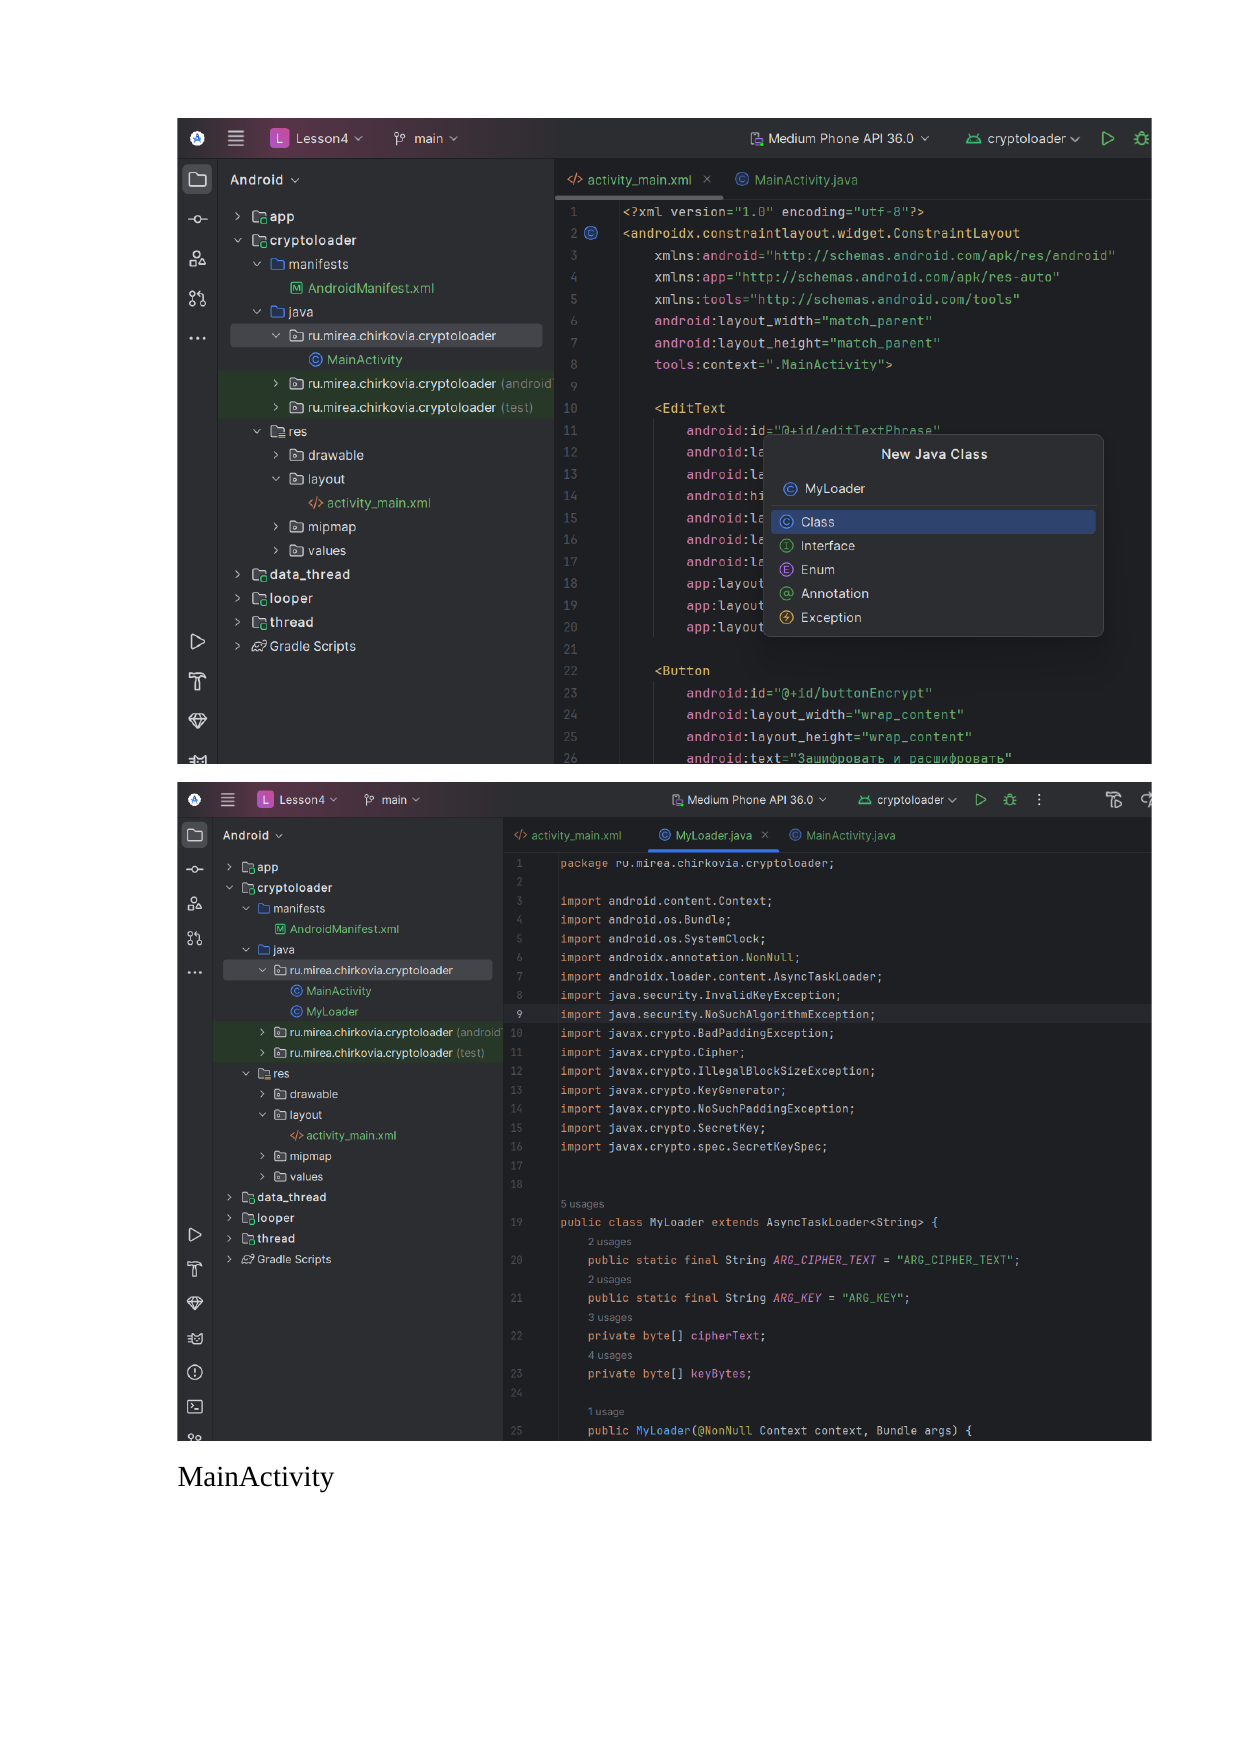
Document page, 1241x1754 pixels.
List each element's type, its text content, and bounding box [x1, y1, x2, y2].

picture [177, 782, 1152, 1441]
text MainActivity [177, 1459, 1152, 1493]
picture [177, 118, 1152, 764]
